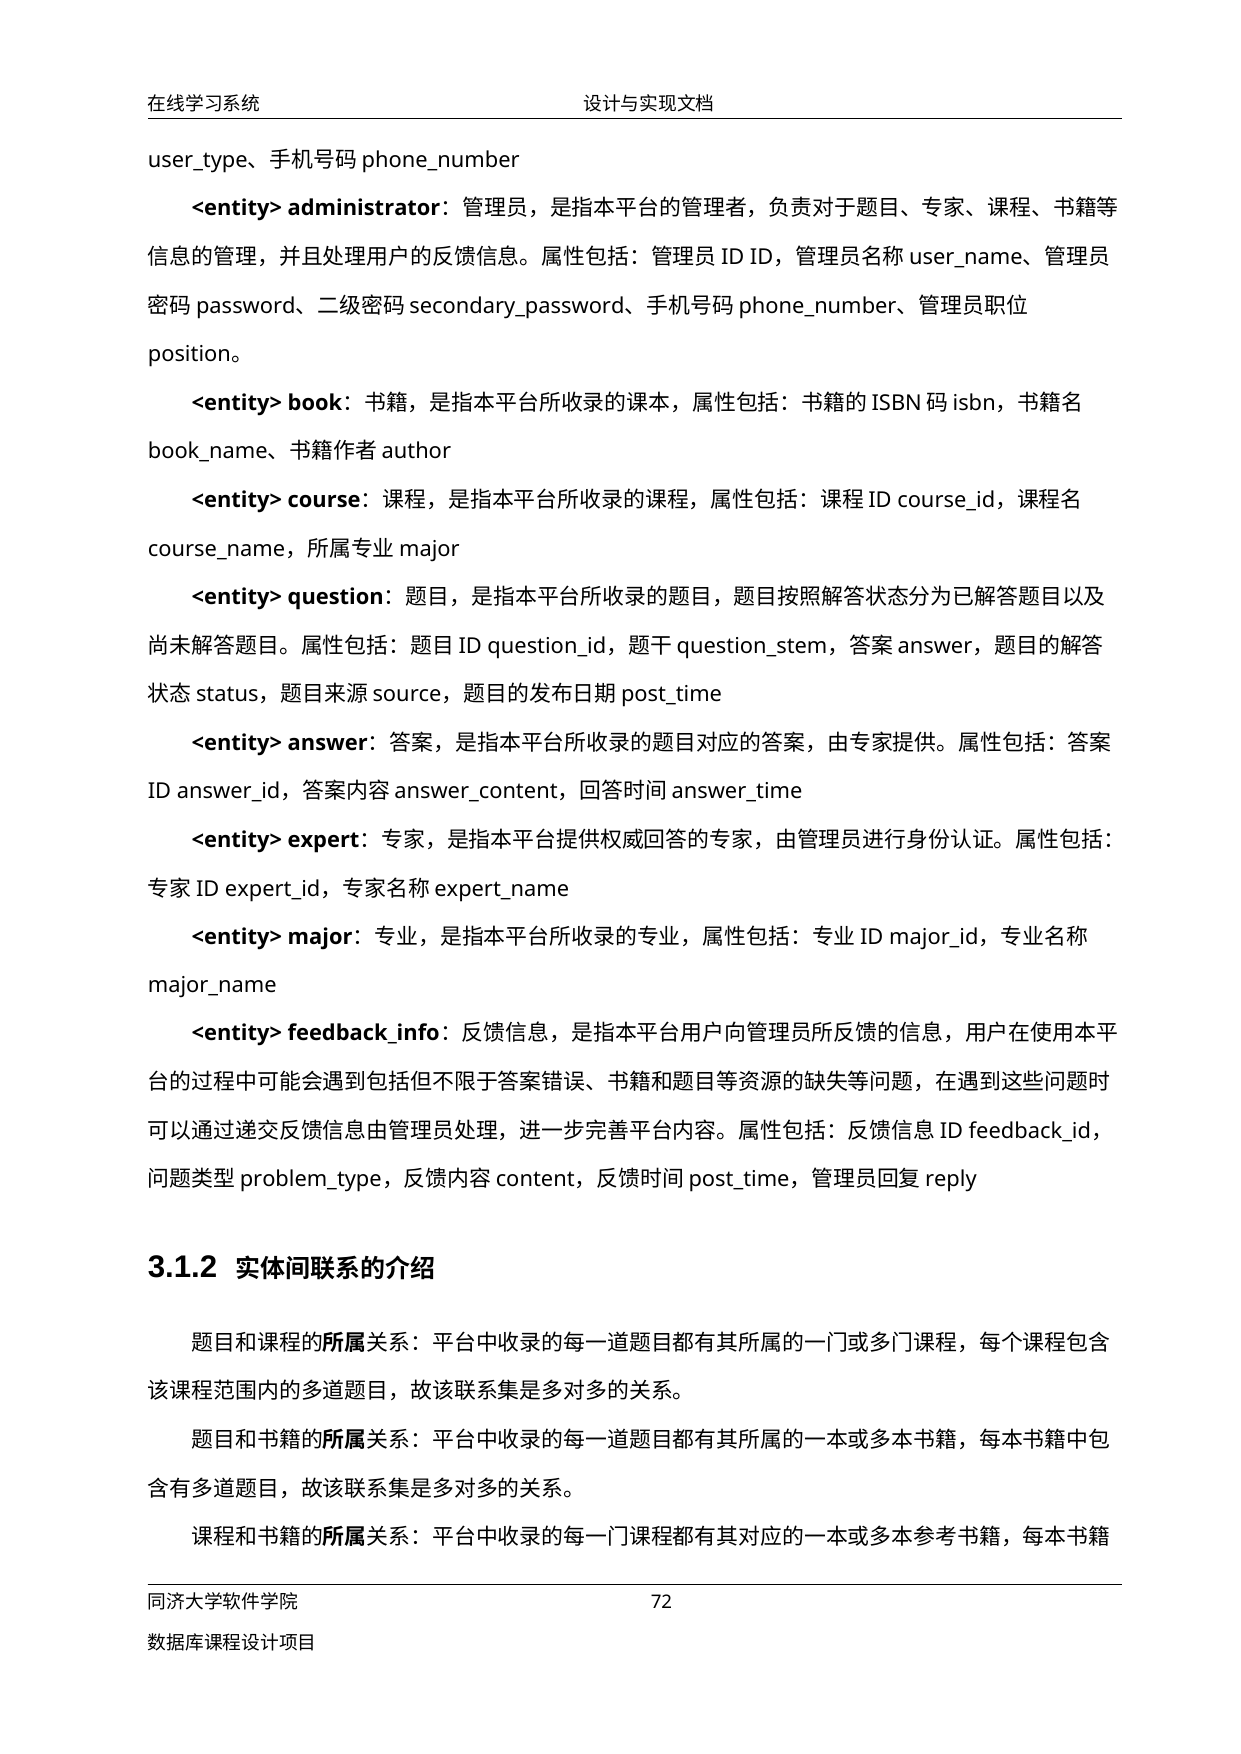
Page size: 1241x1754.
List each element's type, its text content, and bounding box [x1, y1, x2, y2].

subtitle 实体间联系的介绍 [148, 1234, 1122, 1299]
text <entity> question：题目，是指本平台所收录的题目，题目按照解答状态分为已解答题目以及尚未解答题目。属性包括：题目ID question_id，题干question_stem，答案answer，题目的解答状态status，题目来源source，题目的发布日期post_time [148, 579, 1122, 709]
text <entity> feedback_info：反馈信息，是指本平台用户向管理员所反馈的信息，用户在使用本平台的过程中可能会遇到包括但不限于答案错误、书籍和题目等资源的缺失等问题，在遇到这些问题时可以通过递交反馈信息由管理员处理，进一步完善平台内容。属性包括：反馈信息ID feedback_id，问题类型problem_type，反馈内容content，反馈时间post_time，管理员回复reply [148, 1015, 1122, 1193]
text 题目和书籍的所属关系：平台中收录的每一道题目都有其所属的一本或多本书籍，每本书籍中包含有多道题目，故该联系集是多对多的关系。 [148, 1421, 1122, 1503]
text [148, 1518, 1122, 1551]
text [148, 142, 1122, 174]
text <entity> book：书籍，是指本平台所收录的课本，属性包括：书籍的ISBN码isbn，书籍名book_name、书籍作者author [148, 384, 1122, 466]
text <entity> expert：专家，是指本平台提供权威回答的专家，由管理员进行身份认证。属性包括：专家ID expert_id，专家名称expert_name [148, 822, 1122, 903]
text <entity> major：专业，是指本平台所收录的专业，属性包括：专业ID major_id，专业名称major_name [148, 919, 1122, 1000]
text <entity> course：课程，是指本平台所收录的课程，属性包括：课程ID course_id，课程名course_name，所属专业major [148, 482, 1122, 563]
text 题目和课程的所属关系：平台中收录的每一道题目都有其所属的一门或多门课程，每个课程包含该课程范围内的多道题目，故该联系集是多对多的关系。 [148, 1324, 1122, 1406]
text <entity> administrator：管理员，是指本平台的管理者，负责对于题目、专家、课程、书籍等信息的管理，并且处理用户的反馈信息。属性包括：管理员ID ID，管理员名称user_name、管理员密码password、二级密码secondary_password、手机号码phone_number、管理员职位position。 [148, 190, 1122, 369]
text <entity> answer：答案，是指本平台所收录的题目对应的答案，由专家提供。属性包括：答案ID answer_id，答案内容answer_content，回答时间answer_time [148, 724, 1122, 806]
